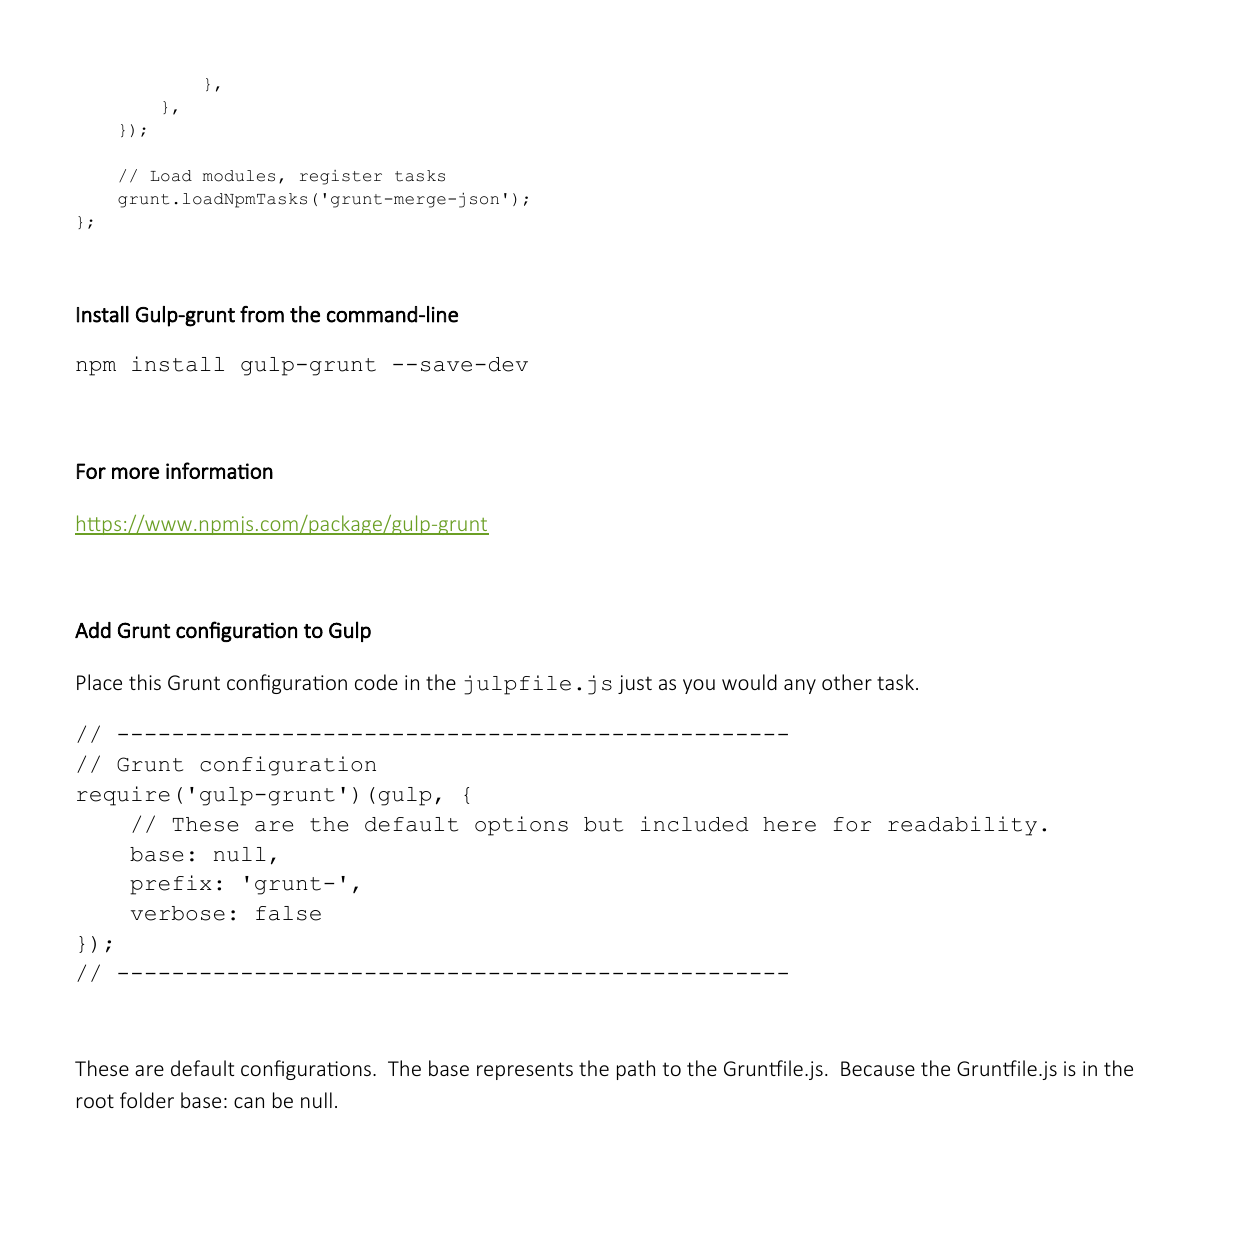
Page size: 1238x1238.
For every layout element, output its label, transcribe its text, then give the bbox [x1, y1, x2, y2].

text grunt.loadNpmTasks('grunt-merge-json'); [75, 190, 1162, 210]
text // ------------------------------------------------- [75, 723, 1162, 749]
text }); [75, 121, 1162, 141]
text base: null, [75, 842, 1162, 868]
text // Grunt configuration [75, 752, 1162, 778]
text }, [75, 98, 1162, 118]
text // ------------------------------------------------- [75, 961, 1162, 987]
text Place this Grunt configuration code in the julpfile.js just as you would any other task. [75, 668, 1162, 697]
text verbose: false [75, 901, 1162, 927]
text Install Gulp-grunt from the command-line [75, 299, 1162, 328]
text }, [75, 75, 1162, 95]
text }; [75, 213, 1162, 233]
text For more information [75, 456, 1162, 484]
text prefix: 'grunt-', [75, 872, 1162, 898]
text }); [75, 931, 1162, 957]
text Add Grunt configuration to Gulp [75, 615, 1162, 643]
text // Load modules, register tasks [75, 167, 1162, 187]
text These are default configurations. The base represents the path to the Gruntfile.js. Because the Gruntfile.js is in the root folder base: can be null. [75, 1054, 1162, 1114]
text require('gulp-grunt')(gulp, { [75, 782, 1162, 808]
text npm install gulp-grunt --save-dev [75, 353, 1162, 378]
text https://www.npmjs.com/package/gulp-grunt [75, 509, 1162, 537]
text // These are the default options but included here for readability. [75, 812, 1162, 838]
